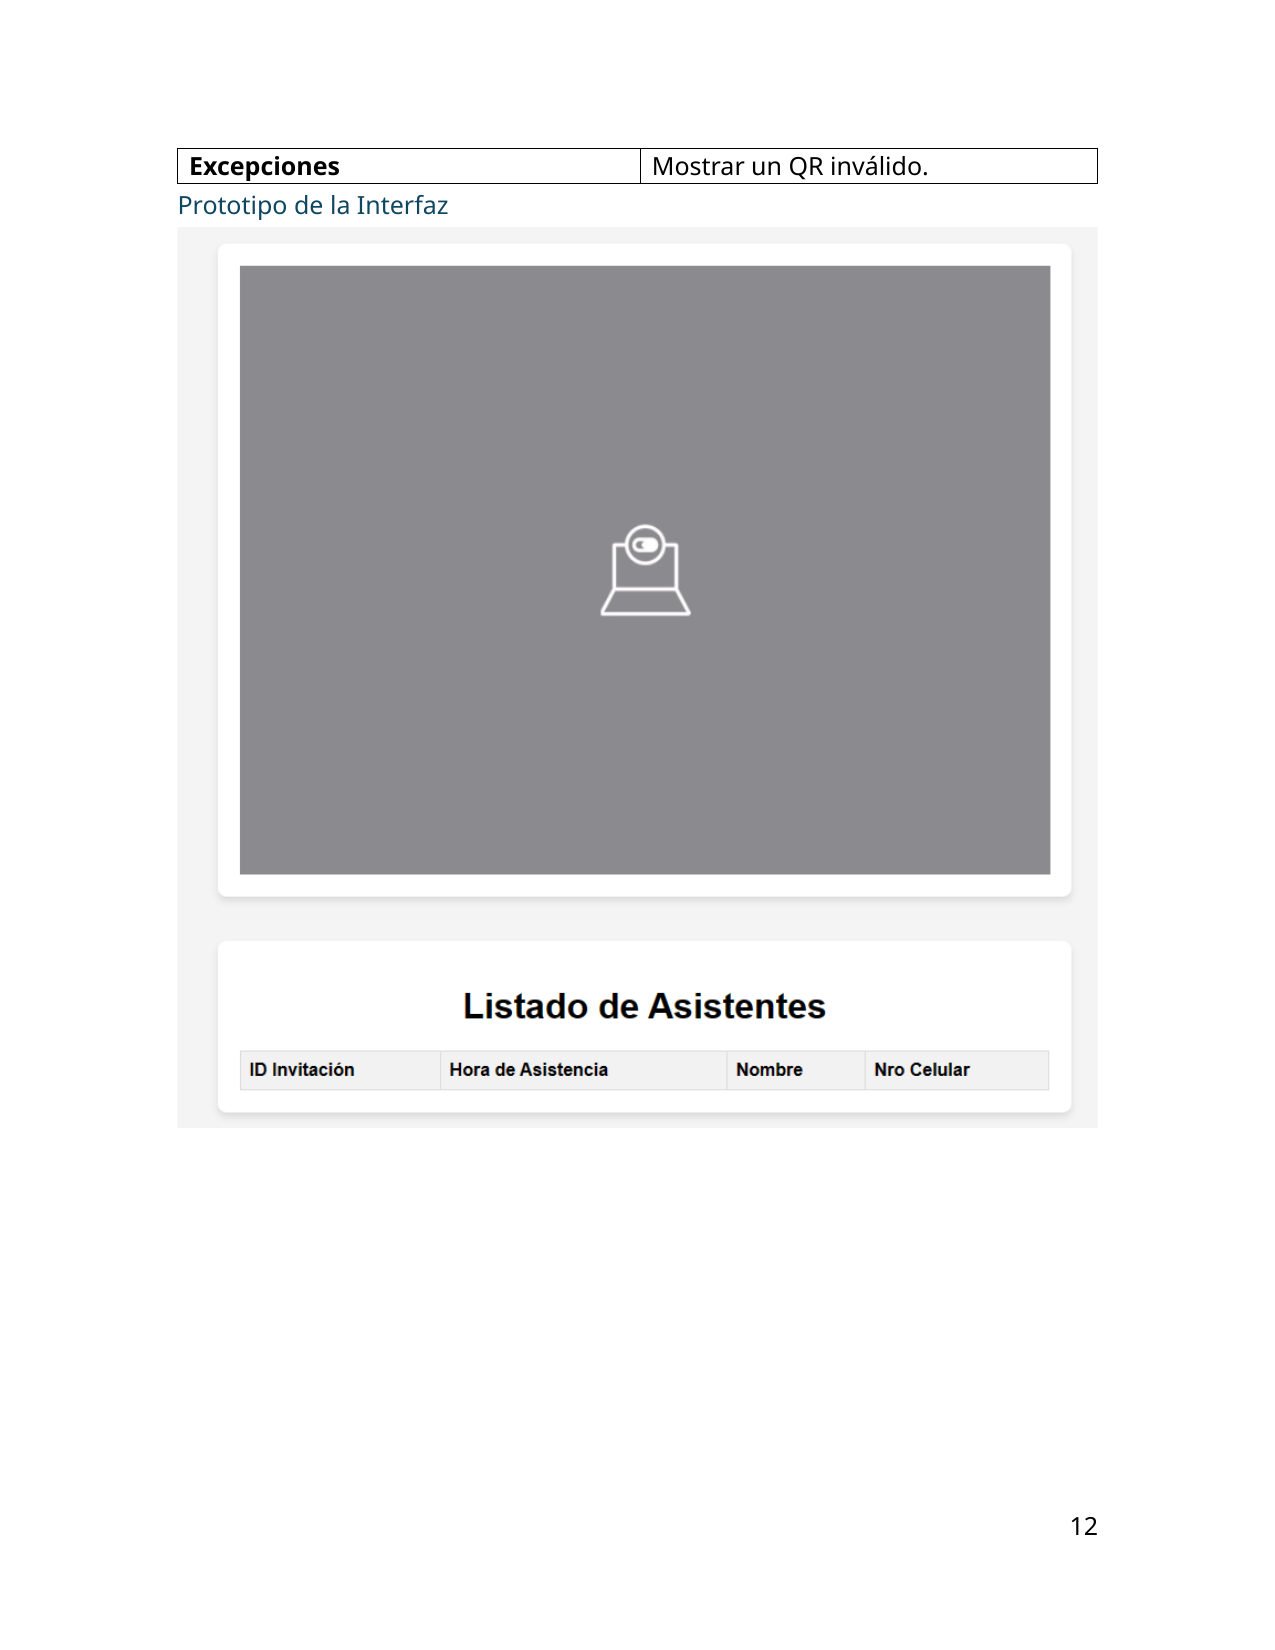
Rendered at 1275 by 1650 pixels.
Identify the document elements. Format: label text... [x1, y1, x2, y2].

picture [177, 227, 1098, 1128]
subtitle Prototipo de la Interfaz [177, 188, 1098, 222]
table_cell Mostrar un QR inválido. [641, 149, 1097, 183]
table_cell Excepciones [178, 149, 640, 183]
